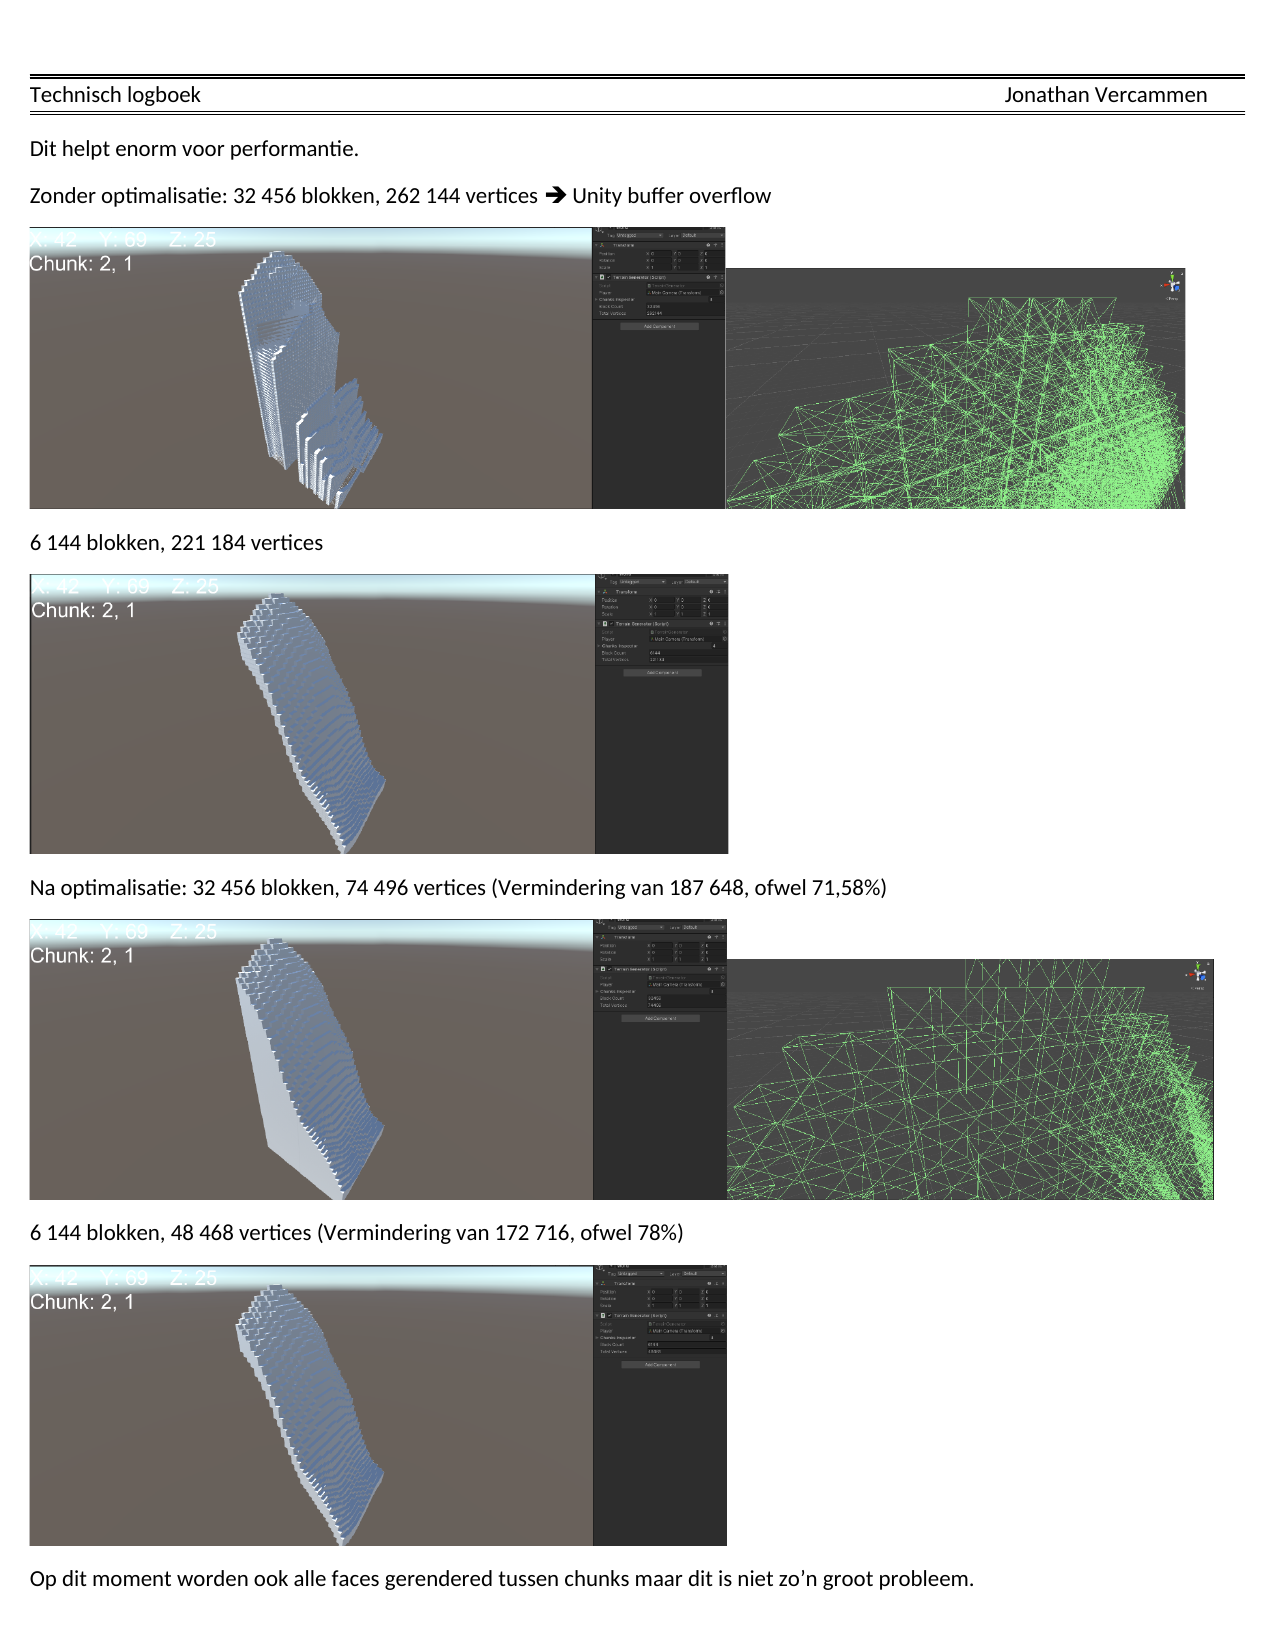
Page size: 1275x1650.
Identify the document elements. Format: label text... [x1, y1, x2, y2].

text 6 144 blokken, 221 184 vertices [29, 528, 1245, 556]
picture [29, 574, 729, 854]
text Na optimalisatie: 32 456 blokken, 74 496 vertices (Vermindering van 187 648, ofwel 71,58%) [29, 873, 1245, 901]
text Zonder optimalisatie: 32 456 blokken, 262 144 vertices Unity buffer overflow [29, 181, 1245, 209]
text Op dit moment worden ook alle faces gerendered tussen chunks maar dit is niet zo’n groot probleem. [29, 1564, 1245, 1592]
picture [29, 227, 1186, 509]
picture [29, 919, 1214, 1200]
text Dit helpt enorm voor performantie. [29, 134, 1245, 162]
picture [29, 1265, 727, 1546]
text 6 144 blokken, 48 468 vertices (Vermindering van 172 716, ofwel 78%) [29, 1218, 1245, 1247]
